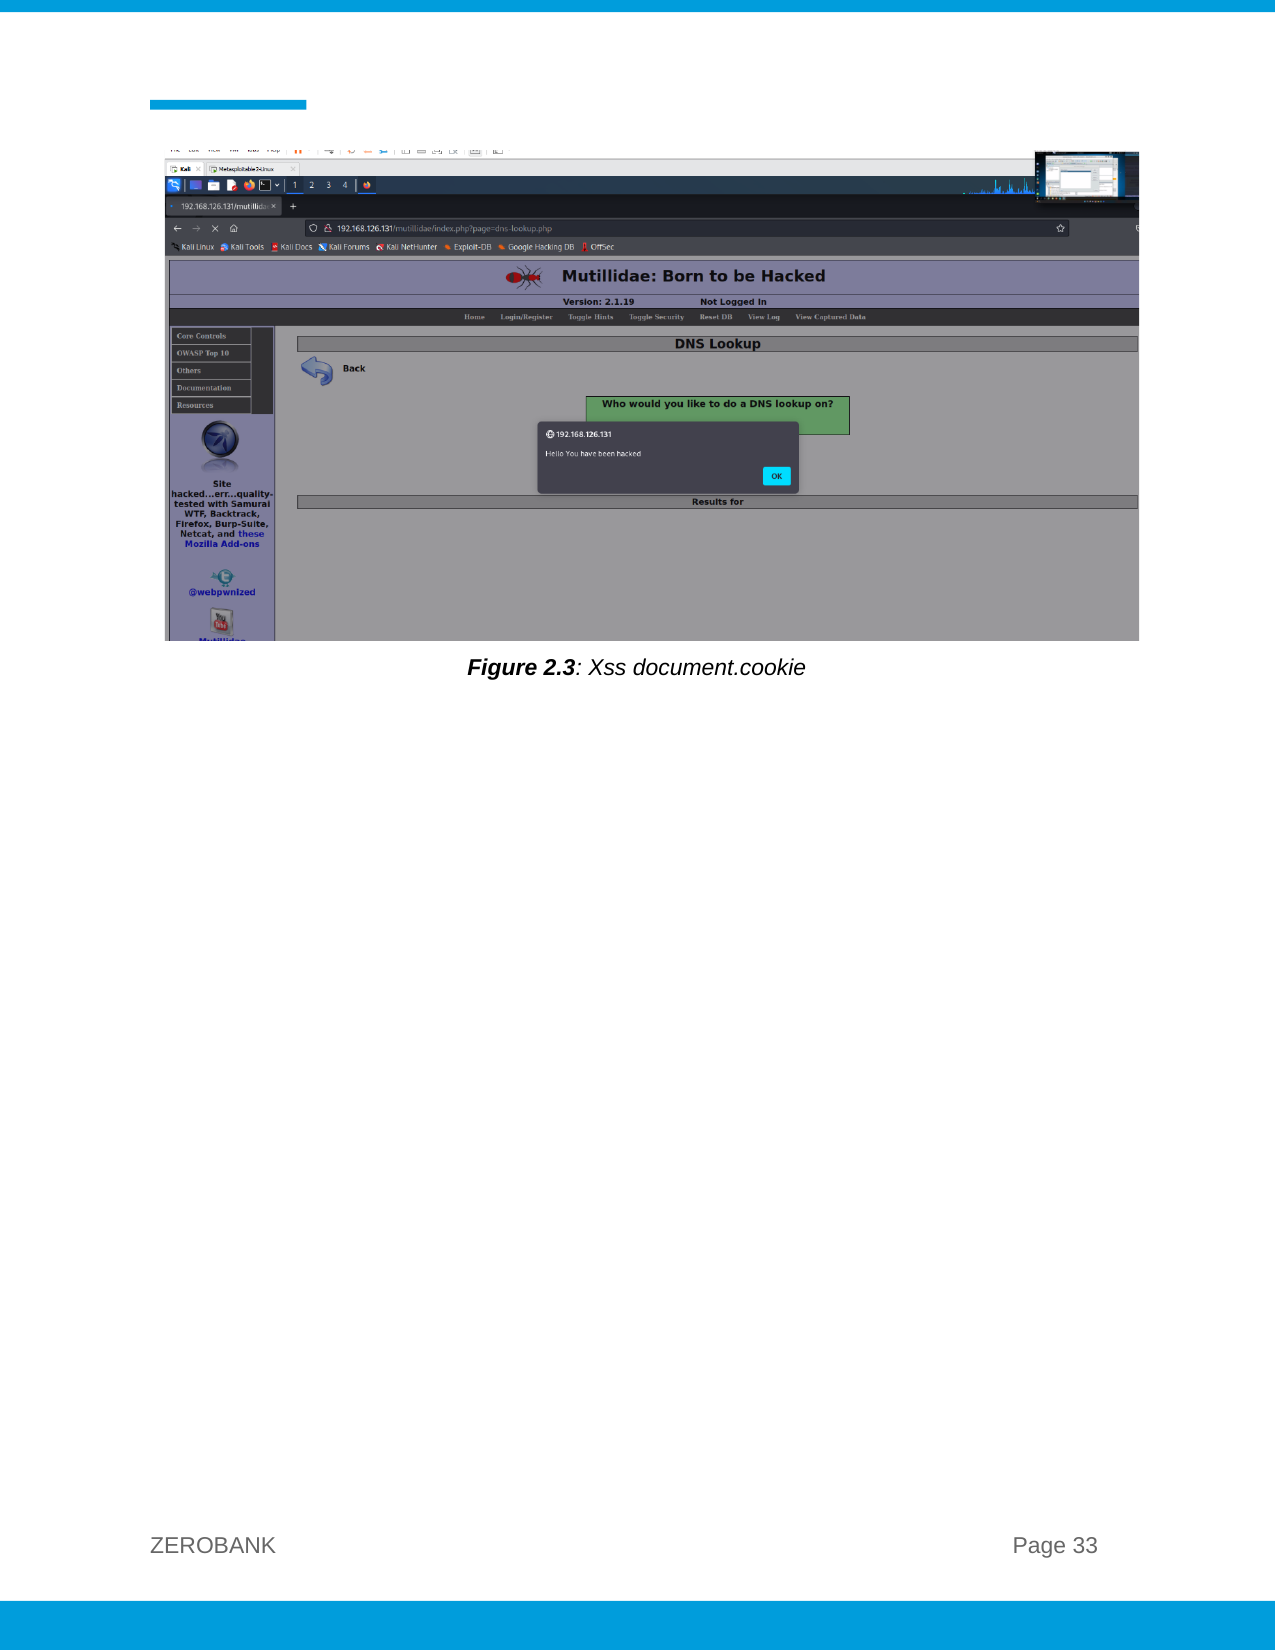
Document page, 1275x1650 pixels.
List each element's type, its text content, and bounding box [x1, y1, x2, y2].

picture [164, 150, 1140, 641]
text Figure 2.3: Xss document.cookie [150, 653, 1125, 680]
